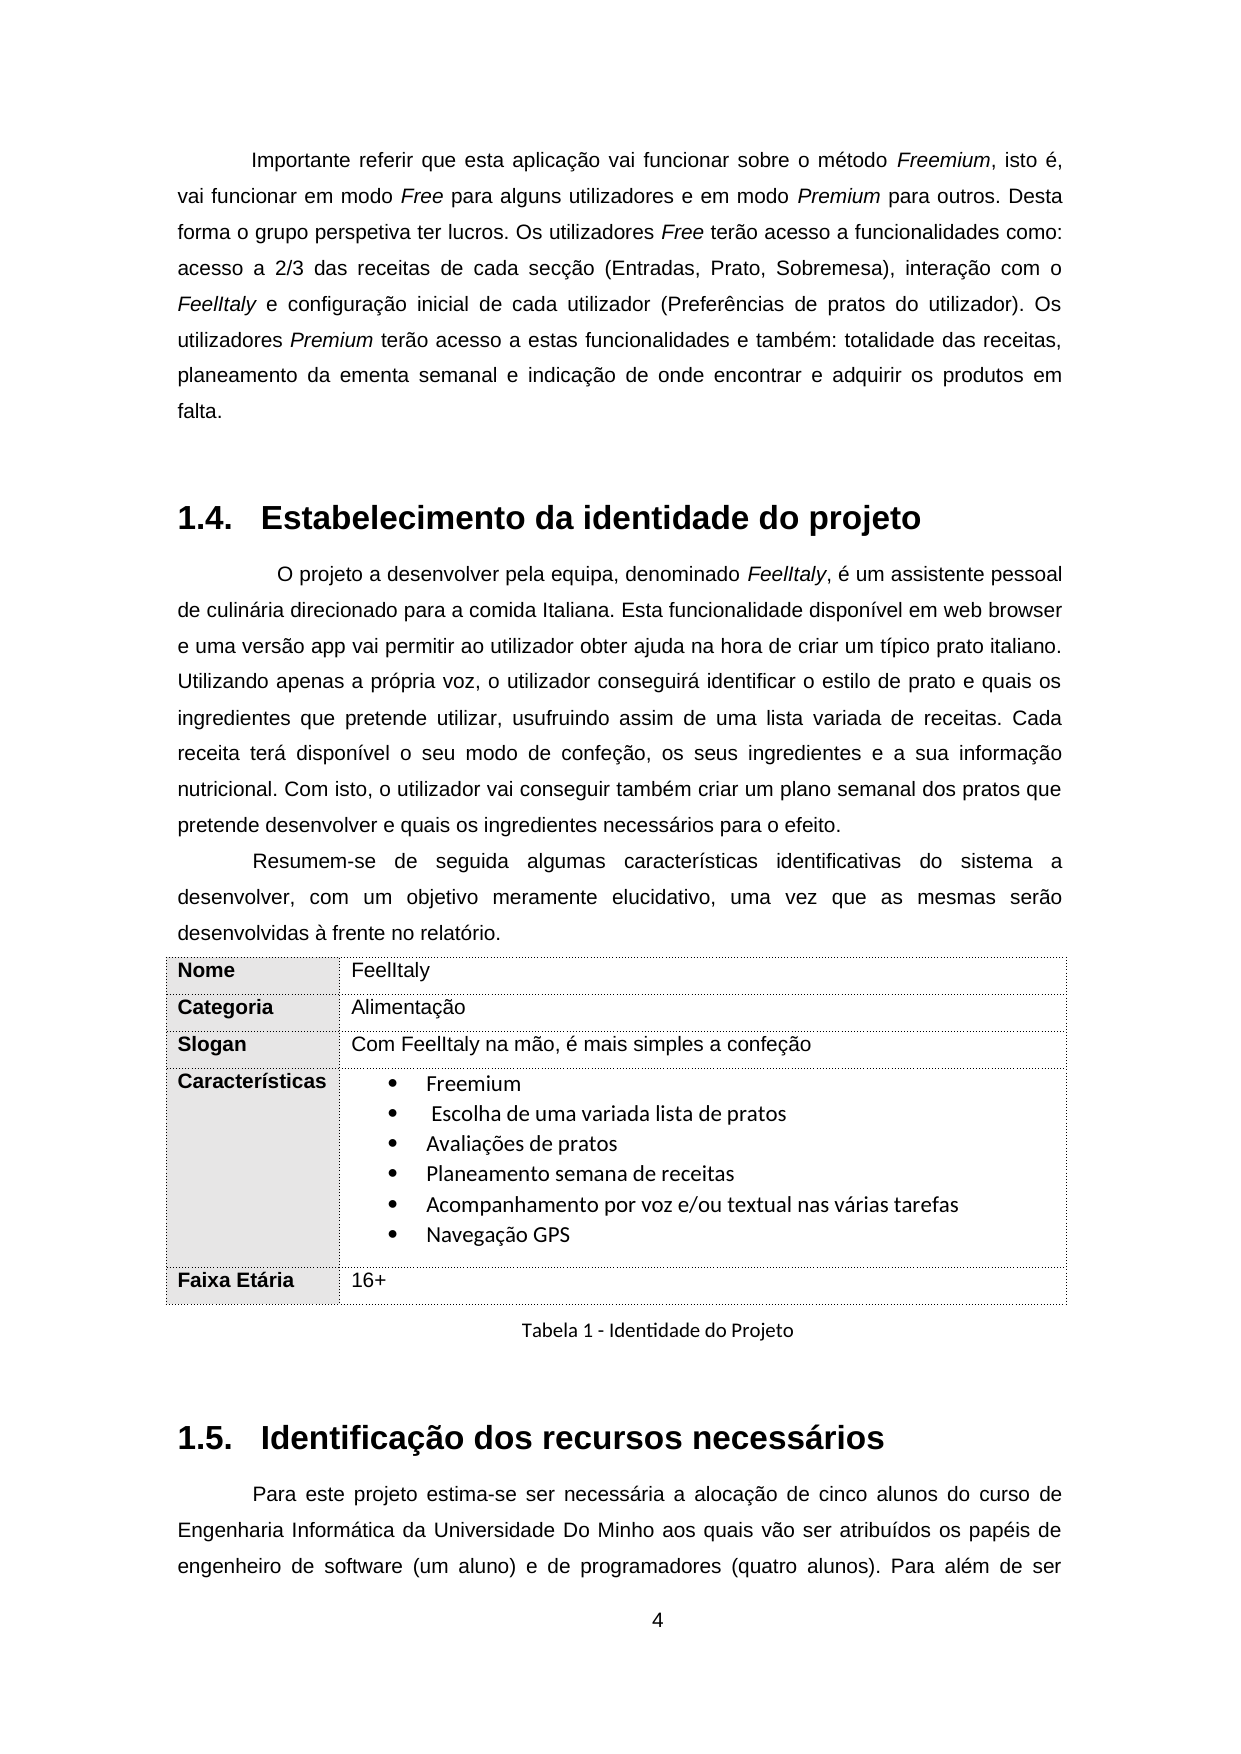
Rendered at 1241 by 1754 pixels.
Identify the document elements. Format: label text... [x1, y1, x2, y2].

text Resumem-se de seguida algumas características identificativas do sistema a desenvolver, com um objetivo meramente elucidativo, uma vez que as mesmas serão desenvolvidas à frente no relatório. [177, 849, 1063, 945]
text Estabelecimento da identidade do projeto [177, 498, 1063, 536]
text O projeto a desenvolver pela equipa, denominado FeelItaly, é um assistente pessoal de culinária direcionado para a comida Italiana. Esta funcionalidade disponível em web browser e uma versão app vai permitir ao utilizador obter ajuda na hora de criar um típico prato italiano. Utilizando apenas a própria voz, o utilizador conseguirá identificar o estilo de prato e quais os ingredientes que pretende utilizar, usufruindo assim de uma lista variada de receitas. Cada receita terá disponível o seu modo de confeção, os seus ingredientes e a sua informação nutricional. Com isto, o utilizador vai conseguir também criar um plano semanal dos pratos que pretende desenvolver e quais os ingredientes necessários para o efeito. [177, 562, 1063, 837]
table_cell Com FeelItaly na mão, é mais simples a confeção [340, 1031, 1066, 1068]
table_cell Freemium Escolha de uma variada lista de pratos Avaliações de pratos Planeamento semana de receitas Acompanhamento por voz e/ou textual nas várias tarefas Navegação GPS [340, 1068, 1066, 1267]
table_cell Slogan [166, 1031, 340, 1068]
table_cell 16+ [340, 1267, 1066, 1304]
table_cell Faixa Etária [166, 1267, 340, 1304]
table_header Nome [166, 957, 340, 994]
table_cell Características [166, 1068, 340, 1267]
text Tabela 1 - Identidade do Projeto [177, 1317, 1063, 1343]
table_cell Categoria [166, 994, 340, 1031]
text Importante referir que esta aplicação vai funcionar sobre o método Freemium, isto é, vai funcionar em modo Free para alguns utilizadores e em modo Premium para outros. Desta forma o grupo perspetiva ter lucros. Os utilizadores Free terão acesso a funcionalidades como: acesso a 2/3 das receitas de cada secção (Entradas, Prato, Sobremesa), interação com o FeelItaly e configuração inicial de cada utilizador (Preferências de pratos do utilizador). Os utilizadores Premium terão acesso a estas funcionalidades e também: totalidade das receitas, planeamento da ementa semanal e indicação de onde encontrar e adquirir os produtos em falta. [177, 148, 1063, 423]
text Identificação dos recursos necessários [177, 1418, 1063, 1456]
table_cell Alimentação [340, 994, 1066, 1031]
table_header FeelItaly [340, 957, 1066, 994]
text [177, 1482, 1063, 1577]
